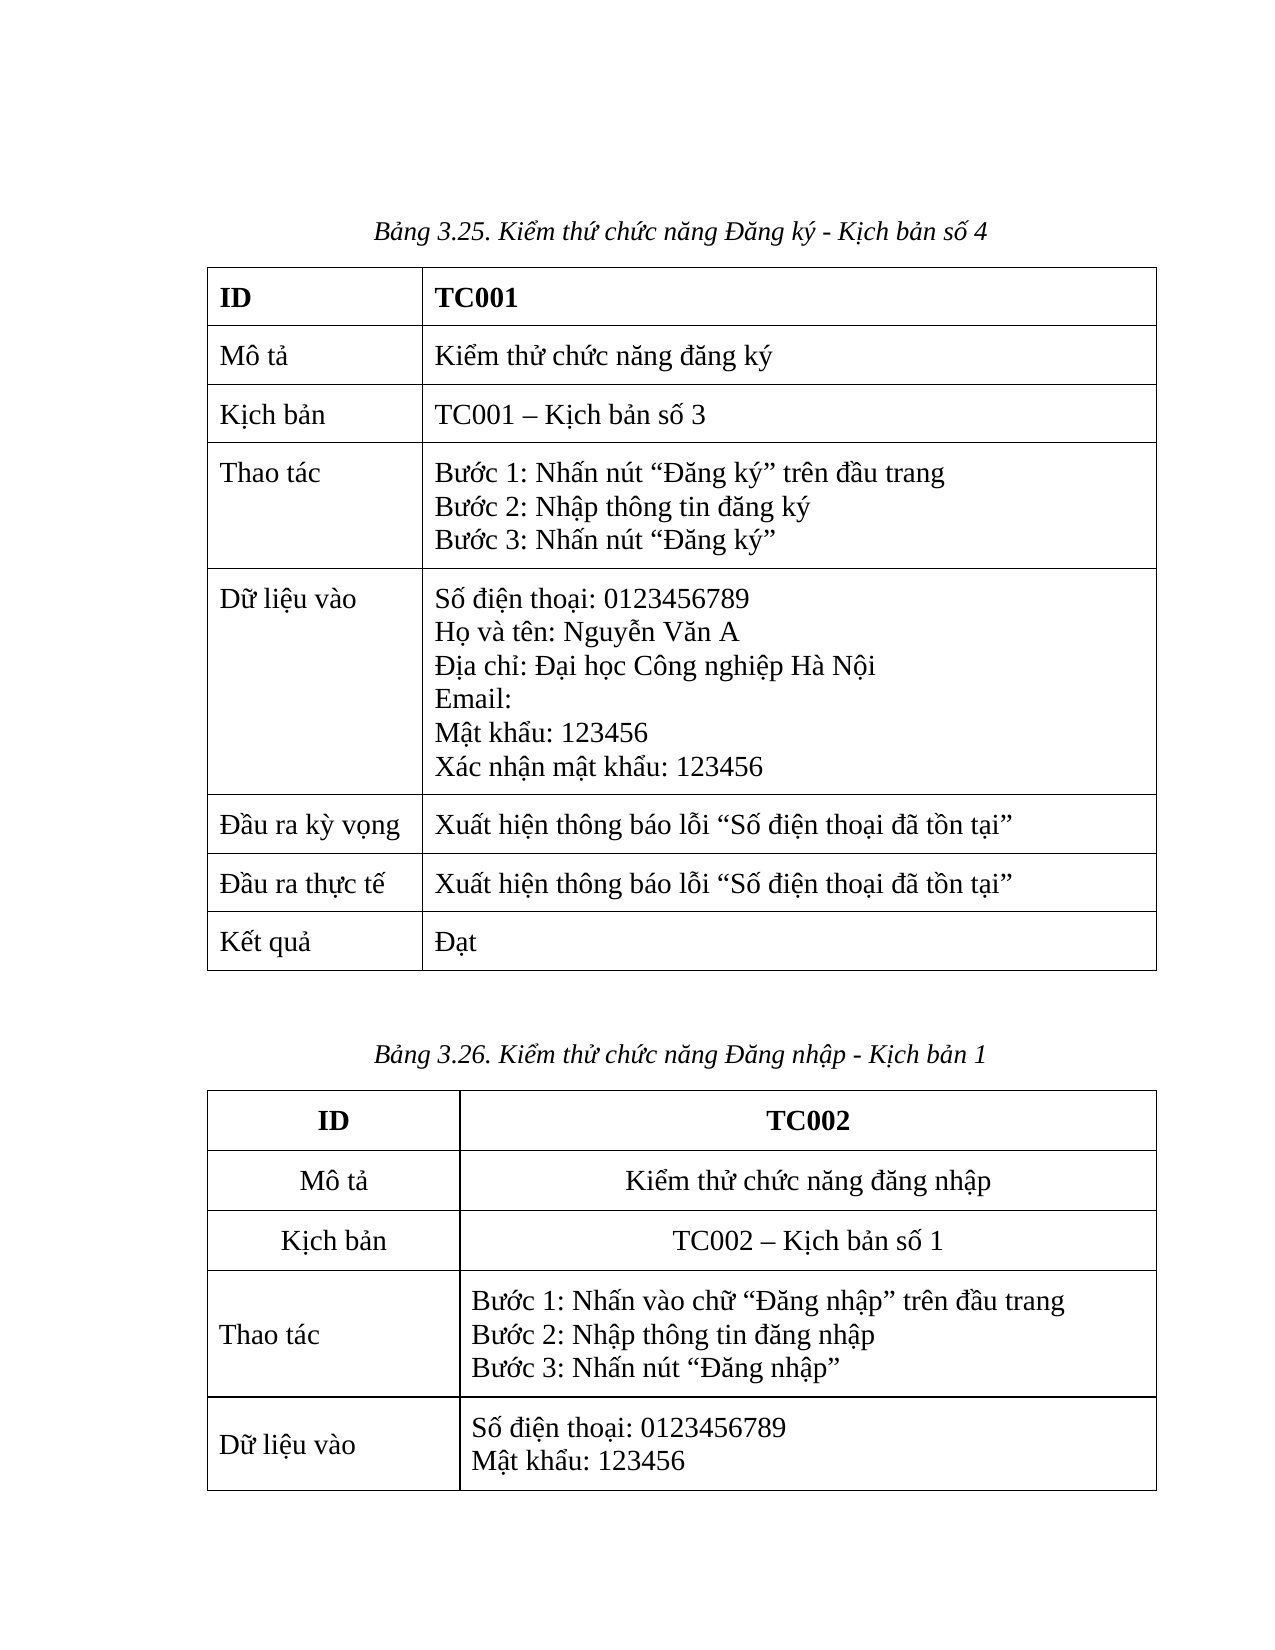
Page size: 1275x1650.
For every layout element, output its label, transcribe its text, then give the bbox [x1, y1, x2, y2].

table_cell Kịch bản [208, 1211, 459, 1270]
table_cell Đạt [423, 912, 1156, 970]
table_cell Xuất hiện thông báo lỗi “Số điện thoại đã tồn tại” [423, 854, 1156, 911]
table_cell Kiểm thử chức năng đăng ký [423, 326, 1156, 384]
table_cell Số điện thoại: 0123456789 Họ và tên: Nguyễn Văn A Địa chỉ: Đại học Công nghiệp Hà Nội Email: Mật khẩu: 123456 Xác nhận mật khẩu: 123456 [423, 569, 1156, 794]
table_cell TC001 – Kịch bản số 3 [423, 385, 1156, 442]
table_cell Thao tác [208, 1271, 459, 1396]
table_cell Đầu ra kỳ vọng [208, 795, 422, 853]
table_cell Kiểm thử chức năng đăng nhập [461, 1151, 1156, 1210]
table_header ID [208, 268, 422, 325]
table_cell Dữ liệu vào [208, 569, 422, 794]
table_cell Mô tả [208, 1151, 459, 1210]
table_cell TC002 – Kịch bản số 1 [461, 1211, 1156, 1270]
table_cell Bước 1: Nhấn vào chữ “Đăng nhập” trên đầu trang Bước 2: Nhập thông tin đăng nhập Bước 3: Nhấn nút “Đăng nhập” [461, 1271, 1156, 1396]
table_cell Xuất hiện thông báo lỗi “Số điện thoại đã tồn tại” [423, 795, 1156, 853]
table_header ID [208, 1091, 459, 1150]
table_cell Dữ liệu vào [208, 1398, 459, 1489]
table_cell Số điện thoại: 0123456789 Mật khẩu: 123456 [461, 1398, 1156, 1489]
table_header TC001 [423, 268, 1156, 325]
table_cell Đầu ra thực tế [208, 854, 422, 911]
table_cell Mô tả [208, 326, 422, 384]
table_cell Thao tác [208, 443, 422, 568]
table_cell Bước 1: Nhấn nút “Đăng ký” trên đầu trang Bước 2: Nhập thông tin đăng ký Bước 3: Nhấn nút “Đăng ký” [423, 443, 1156, 568]
table_cell Kết quả [208, 912, 422, 970]
table_cell Kịch bản [208, 385, 422, 442]
table_header TC002 [461, 1091, 1156, 1150]
